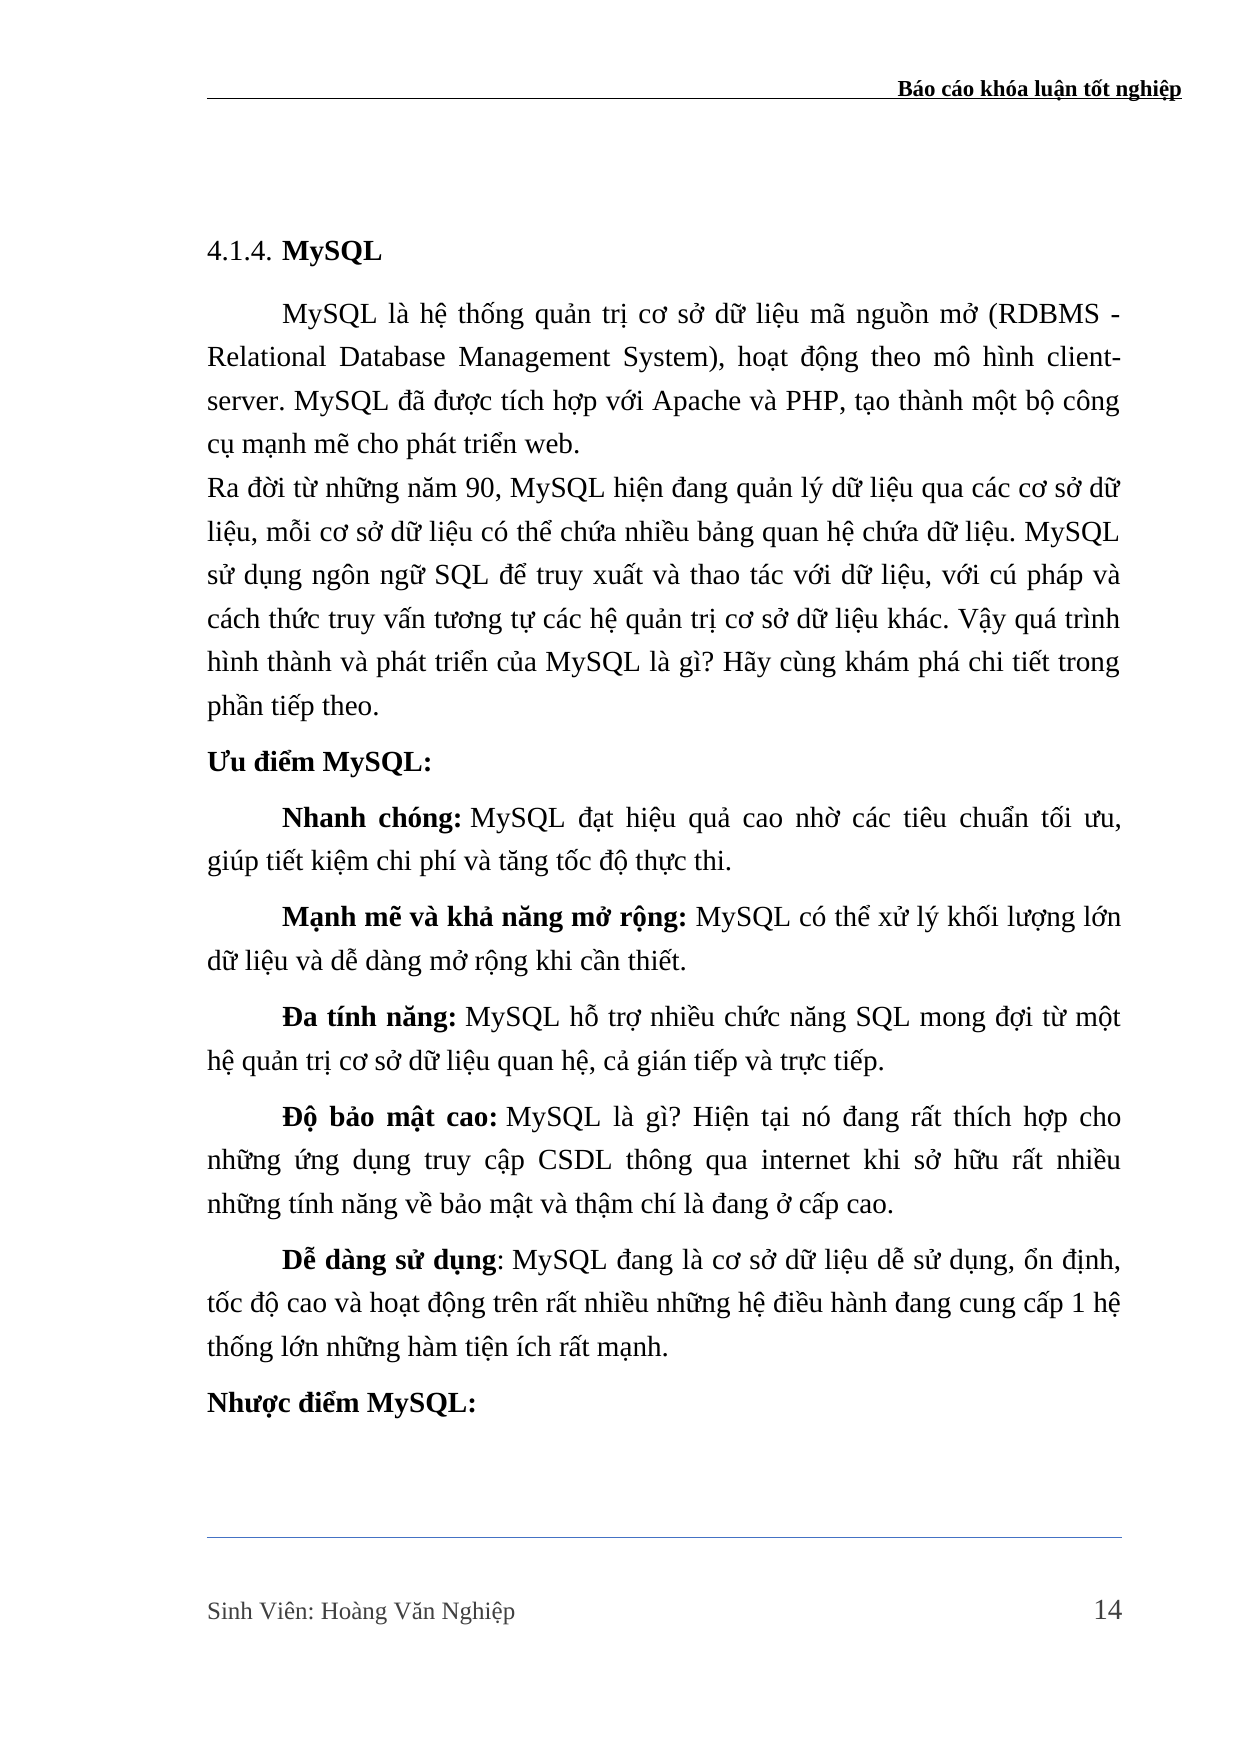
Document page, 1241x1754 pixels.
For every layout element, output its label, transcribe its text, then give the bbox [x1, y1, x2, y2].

text Ưu điểm MySQL: [207, 744, 1122, 777]
text Đa tính năng: MySQL hỗ trợ nhiều chức năng SQL mong đợi từ một hệ quản trị cơ sở dữ liệu quan hệ, cả gián tiếp và trực tiếp. [207, 999, 1122, 1076]
text Độ bảo mật cao: MySQL là gì? Hiện tại nó đang rất thích hợp cho những ứng dụng truy cập CSDL thông qua internet khi sở hữu rất nhiều những tính năng về bảo mật và thậm chí là đang ở cấp cao. [207, 1099, 1122, 1219]
text Dễ dàng sử dụng: MySQL đang là cơ sở dữ liệu dễ sử dụng, ổn định, tốc độ cao và hoạt động trên rất nhiều những hệ điều hành đang cung cấp 1 hệ thống lớn những hàm tiện ích rất mạnh. [207, 1242, 1122, 1362]
text MySQL là hệ thống quản trị cơ sở dữ liệu mã nguồn mở (RDBMS - Relational Database Management System), hoạt động theo mô hình client-server. MySQL đã được tích hợp với Apache và PHP, tạo thành một bộ công cụ mạnh mẽ cho phát triển web. Ra đời từ những năm 90, MySQL hiện đang quản lý dữ liệu qua các cơ sở dữ liệu, mỗi cơ sở dữ liệu có thể chứa nhiều bảng quan hệ chứa dữ liệu. MySQL sử dụng ngôn ngữ SQL để truy xuất và thao tác với dữ liệu, với cú pháp và cách thức truy vấn tương tự các hệ quản trị cơ sở dữ liệu khác. Vậy quá trình hình thành và phát triển của MySQL là gì? Hãy cùng khám phá chi tiết trong phần tiếp theo. [207, 296, 1122, 721]
text Nhược điểm MySQL: [207, 1385, 1122, 1418]
list MySQL [207, 233, 1122, 267]
text Mạnh mẽ và khả năng mở rộng: MySQL có thể xử lý khối lượng lớn dữ liệu và dễ dàng mở rộng khi cần thiết. [207, 899, 1122, 977]
text Nhanh chóng: MySQL đạt hiệu quả cao nhờ các tiêu chuẩn tối ưu, giúp tiết kiệm chi phí và tăng tốc độ thực thi. [207, 800, 1122, 877]
